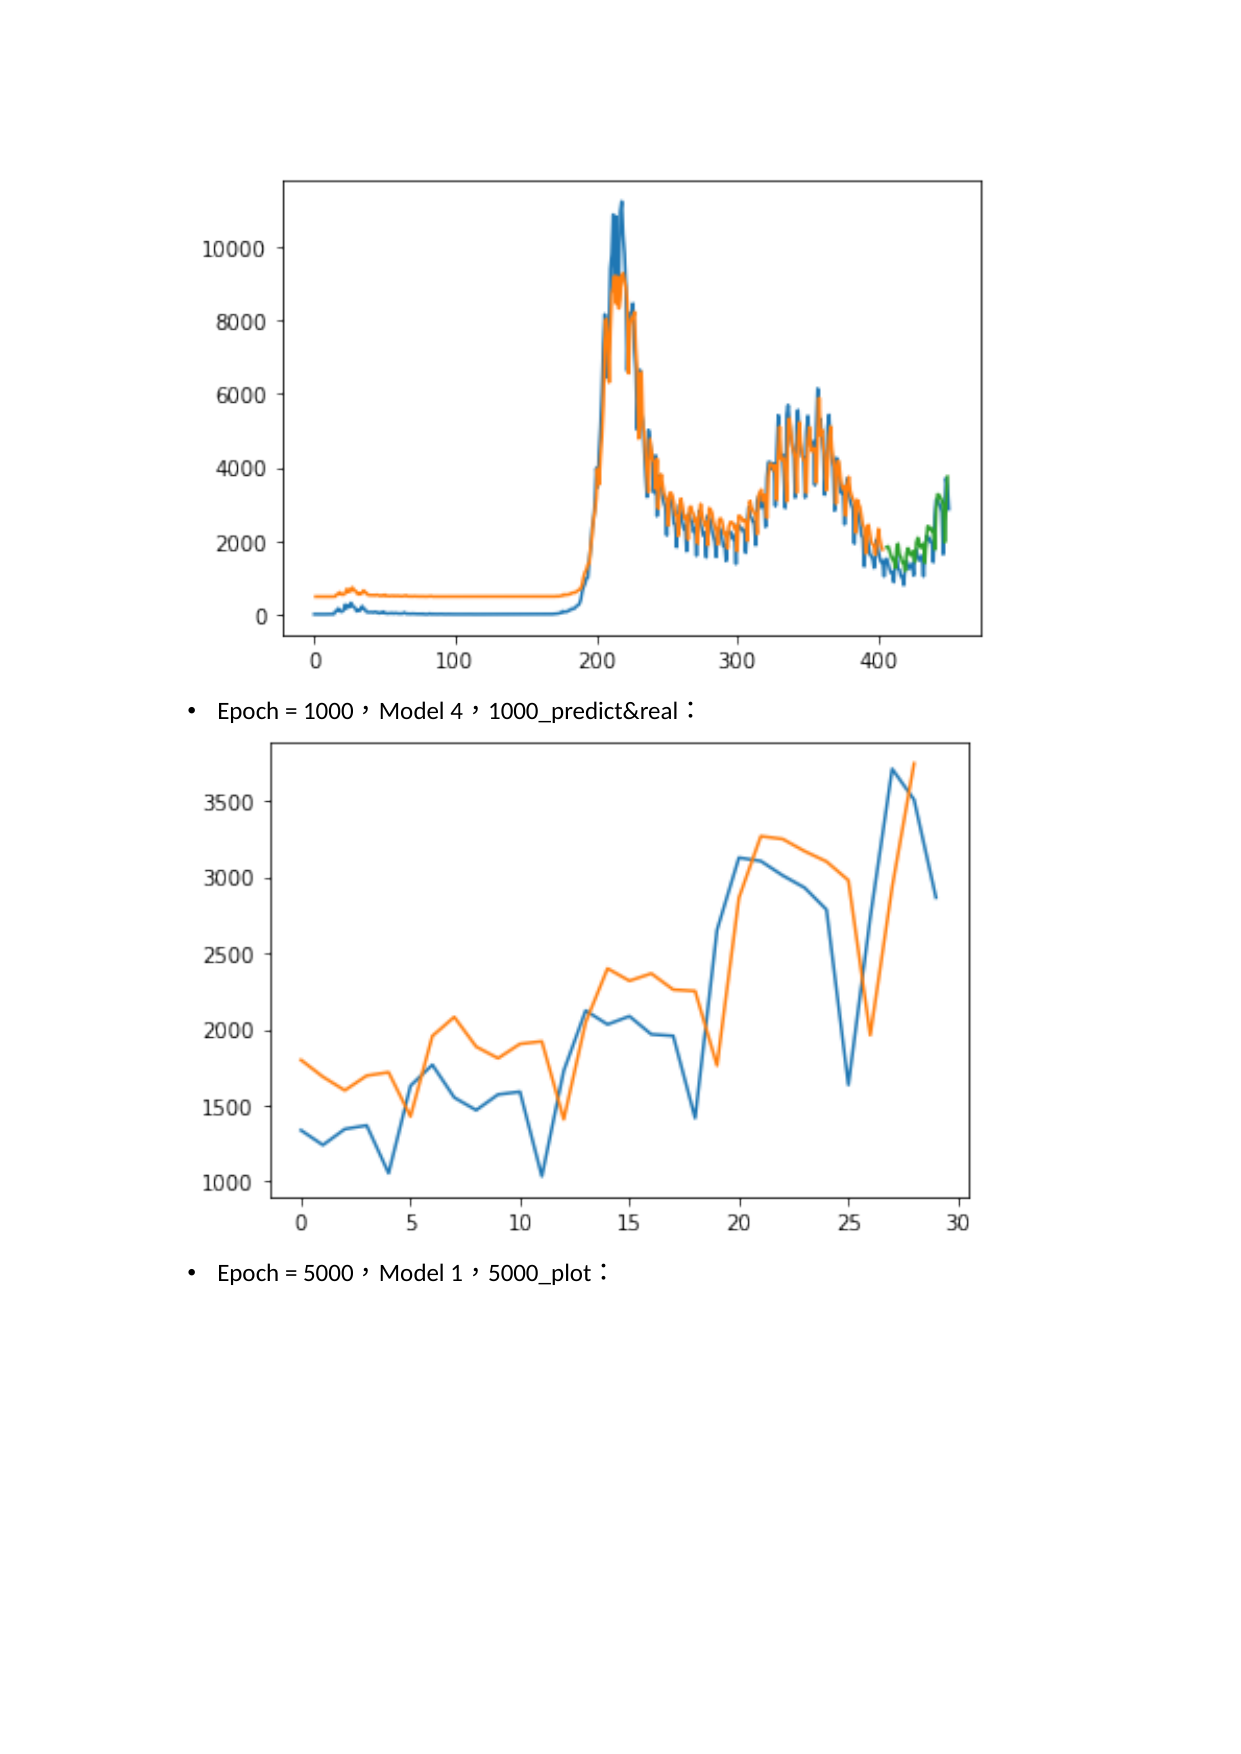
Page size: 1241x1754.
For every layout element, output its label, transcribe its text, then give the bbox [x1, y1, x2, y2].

list Epoch = 1000，Model 4，1000_predict&real： [187, 689, 1053, 727]
list Epoch = 5000，Model 1，5000_plot： [187, 1252, 1053, 1289]
picture [187, 731, 986, 1248]
picture [187, 168, 996, 686]
